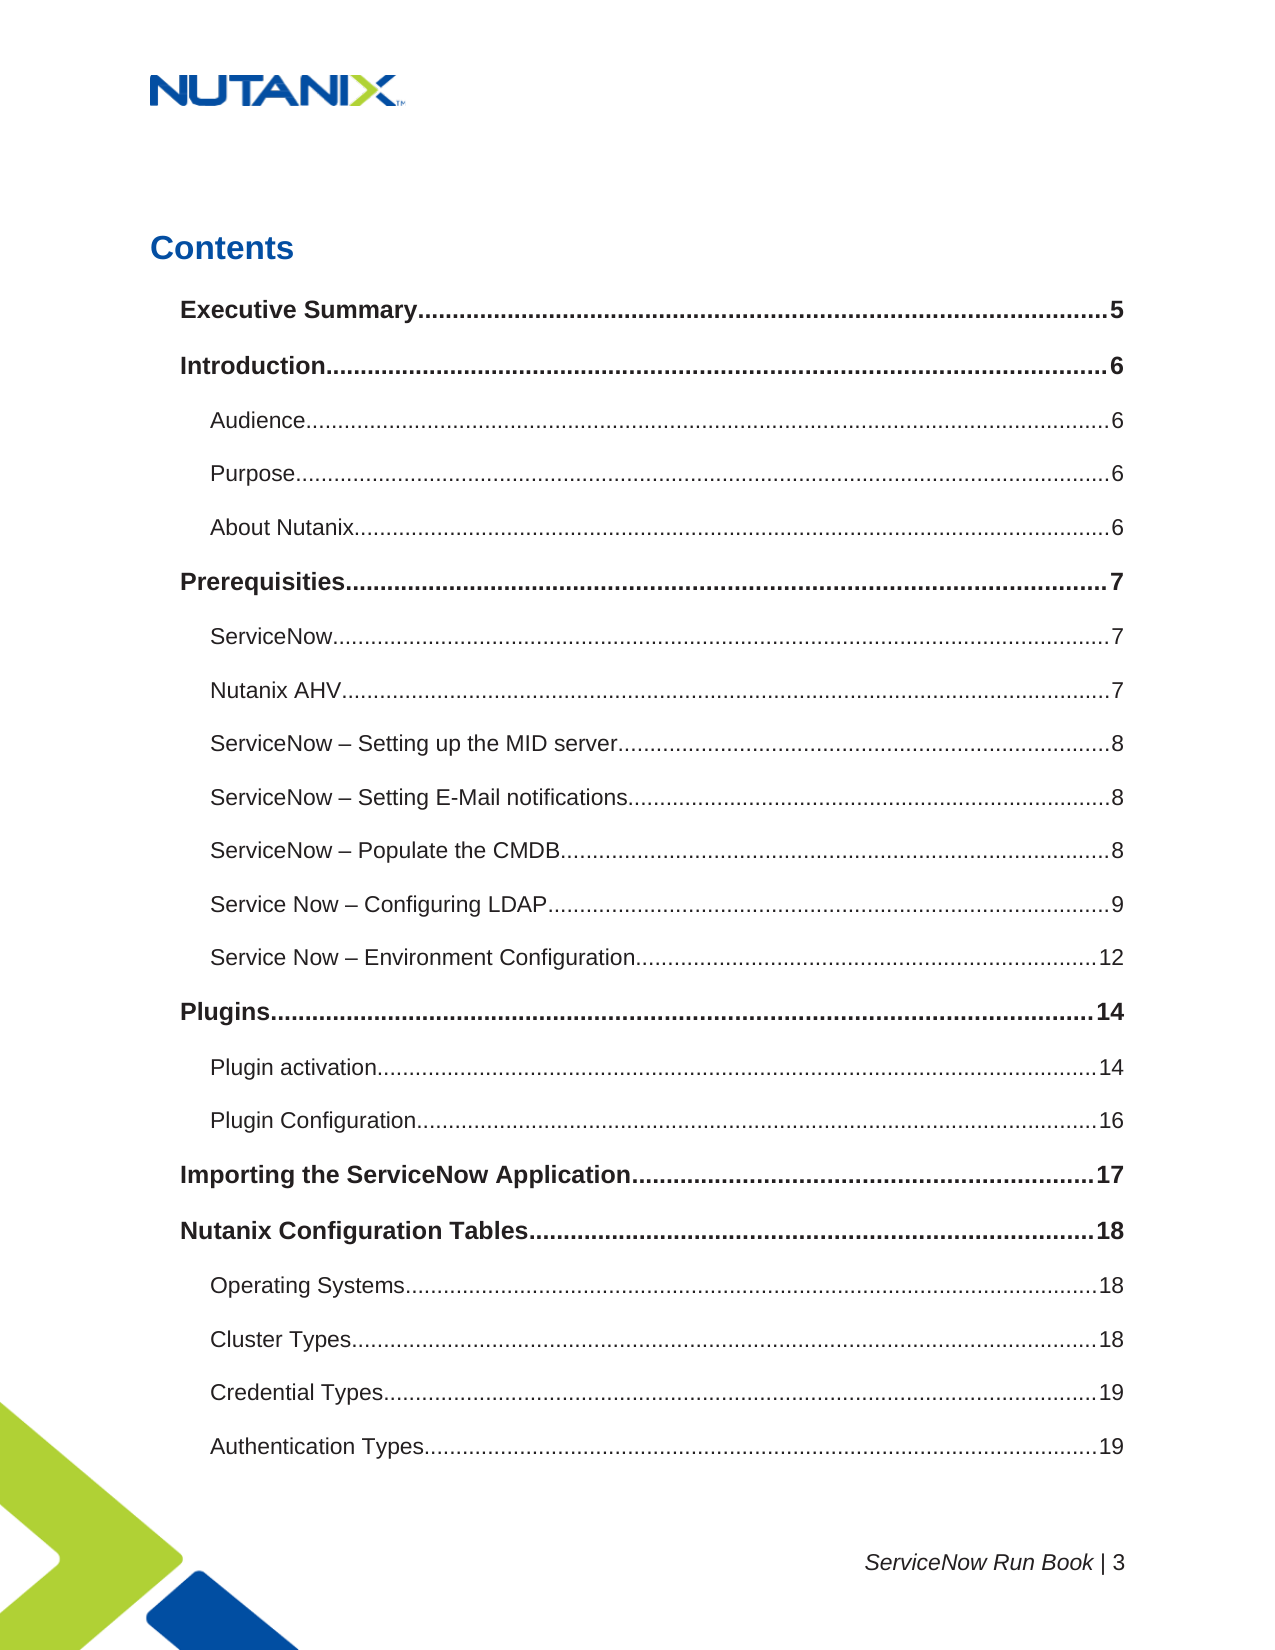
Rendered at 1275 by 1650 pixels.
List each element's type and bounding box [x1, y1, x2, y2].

picture [0, 1400, 299, 1650]
picture [150, 75, 406, 106]
